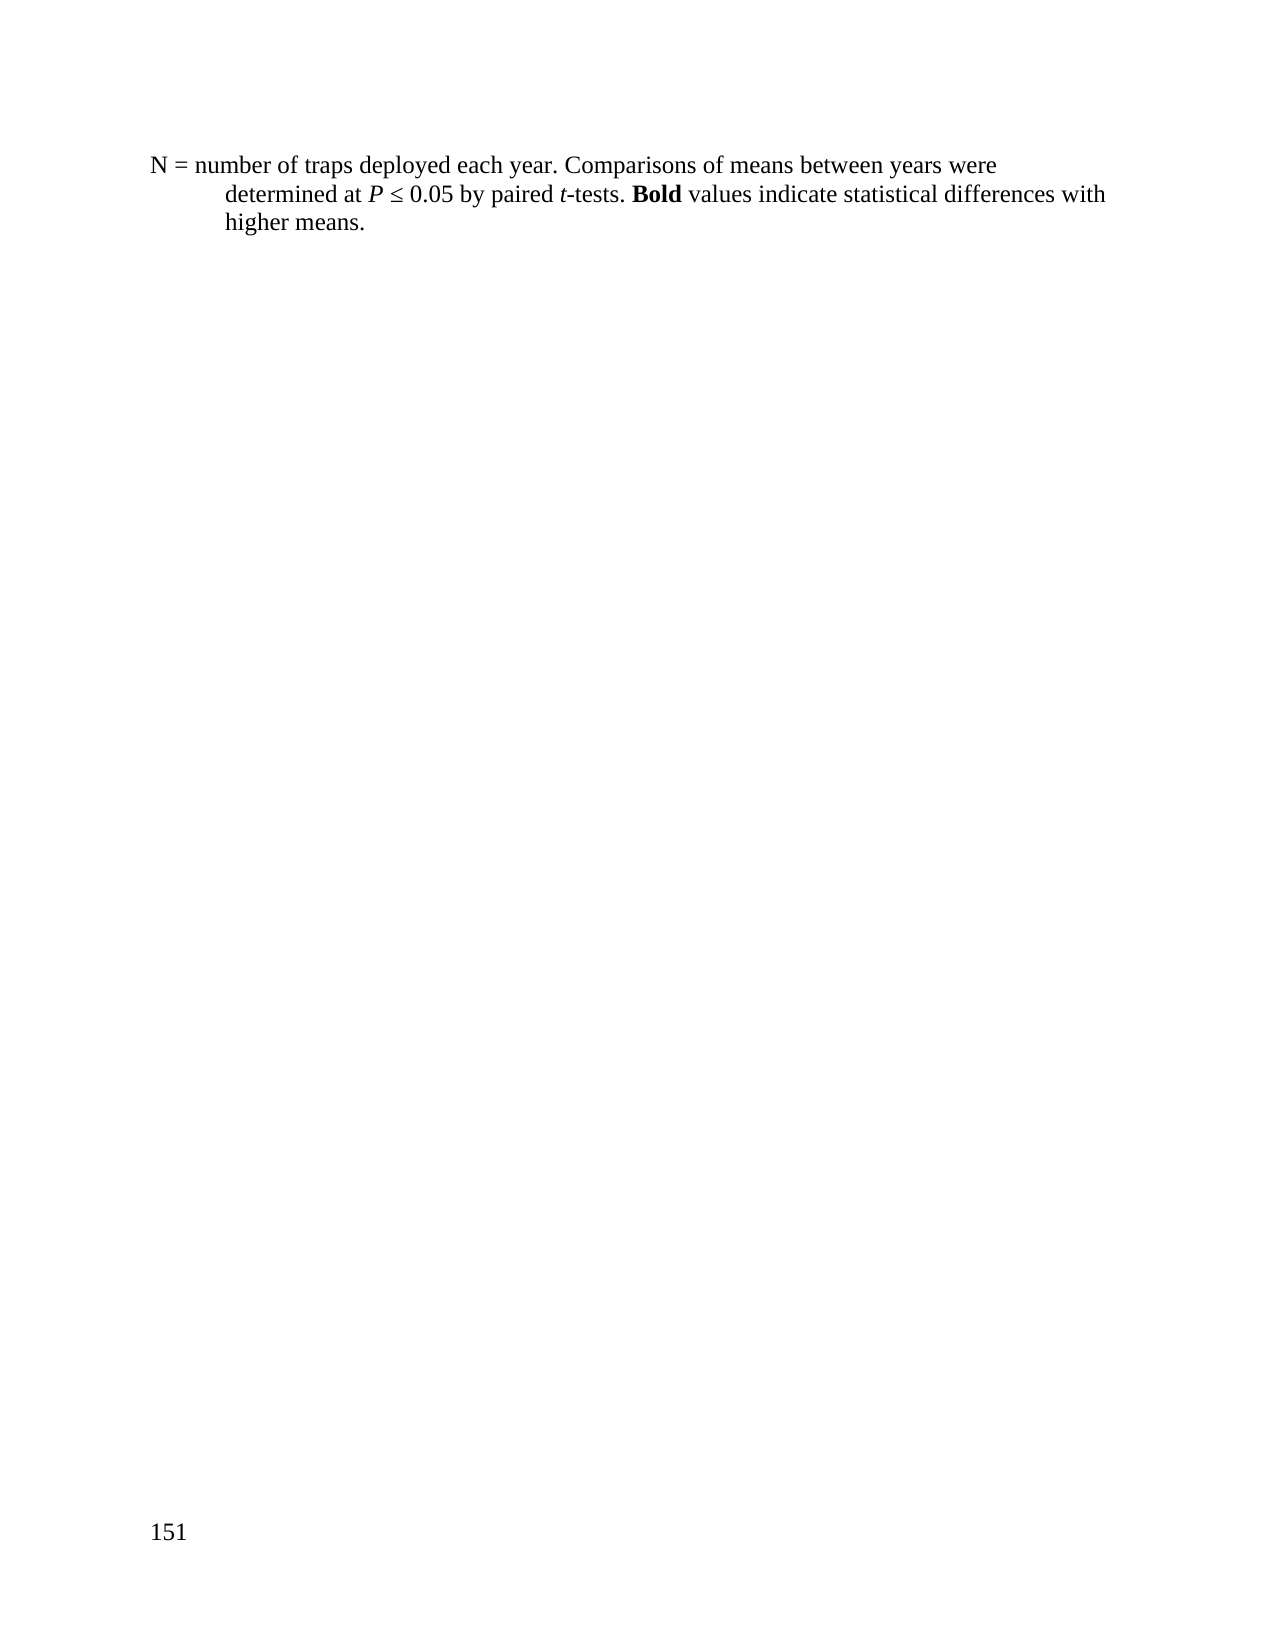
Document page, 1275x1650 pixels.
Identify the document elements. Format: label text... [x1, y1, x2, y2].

text N = number of traps deployed each year. Comparisons of means between years were determined at P ≤ 0.05 by paired t-tests. Bold values indicate statistical differences with higher means. [150, 150, 1125, 236]
